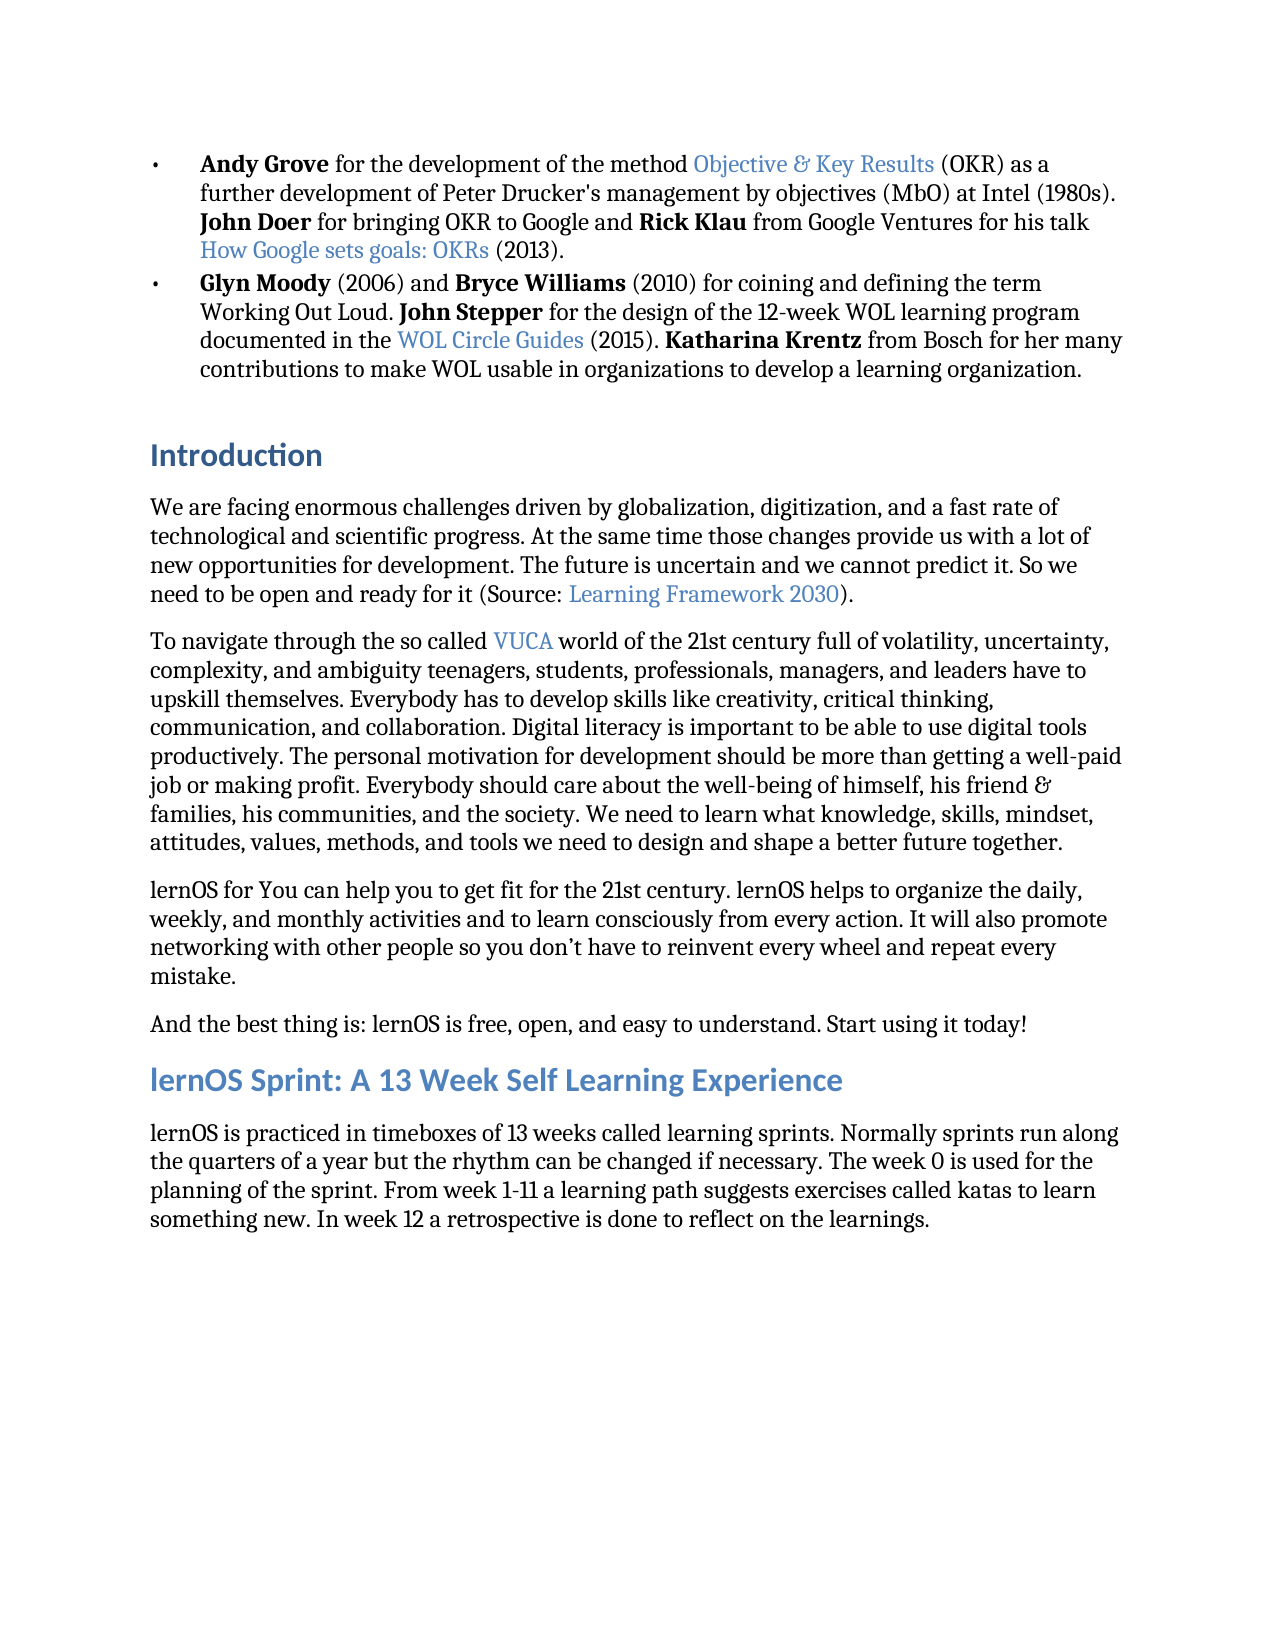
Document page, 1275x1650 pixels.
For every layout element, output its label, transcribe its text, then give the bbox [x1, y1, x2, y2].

text We are facing enormous challenges driven by globalization, digitization, and a fast rate of technological and scientific progress. At the same time those changes provide us with a lot of new opportunities for development. The future is uncertain and we cannot predict it. So we need to be open and ready for it (Source: Learning Framework 2030). [150, 493, 1125, 608]
text And the best thing is: lernOS is free, open, and easy to understand. Start using it today! [150, 1009, 1125, 1038]
text lernOS is practiced in timeboxes of 13 weeks called learning sprints. Normally sprints run along the quarters of a year but the rhythm can be changed if necessary. The week 0 is used for the planning of the sprint. From week 1-11 a learning path suggests exercises called katas to learn something new. In week 12 a retrospective is done to reflect on the learnings. [150, 1118, 1125, 1233]
text To navigate through the so called VUCA world of the 21st century full of volatility, uncertainty, complexity, and ambiguity teenagers, students, professionals, managers, and leaders have to upskill themselves. Everybody has to develop skills like creativity, critical thinking, communication, and collaboration. Digital literacy is important to be able to use digital tools productively. The personal motivation for development should be more than getting a well-paid job or making profit. Everybody should care about the well-being of himself, his friend & families, his communities, and the society. We need to learn what knowledge, skills, mindset, attitudes, values, methods, and tools we need to design and shape a better future together. [150, 627, 1125, 857]
text lernOS for You can help you to get fit for the 21st century. lernOS helps to organize the daily, weekly, and monthly activities and to learn consciously from every action. It will also promote networking with other people so you don’t have to reinvent every wheel and repeat every mistake. [150, 876, 1125, 991]
list Glyn Moody (2006) and Bryce Williams (2010) for coining and defining the term Working Out Loud. John Stepper for the design of the 12-week WOL learning program documented in the WOL Circle Guides (2015). Katharina Krentz from Bosch for her many contributions to make WOL usable in organizations to develop a learning organization. [150, 269, 1125, 384]
subtitle Introduction [150, 434, 1125, 474]
subtitle lernOS Sprint: A 13 Week Self Learning Experience [150, 1059, 1125, 1100]
list Andy Grove for the development of the method Objective & Key Results (OKR) as a further development of Peter Drucker's management by objectives (MbO) at Intel (1980s). John Doer for bringing OKR to Google and Rick Klau from Google Ventures for his talk How Google sets goals: OKRs (2013). [150, 150, 1125, 265]
